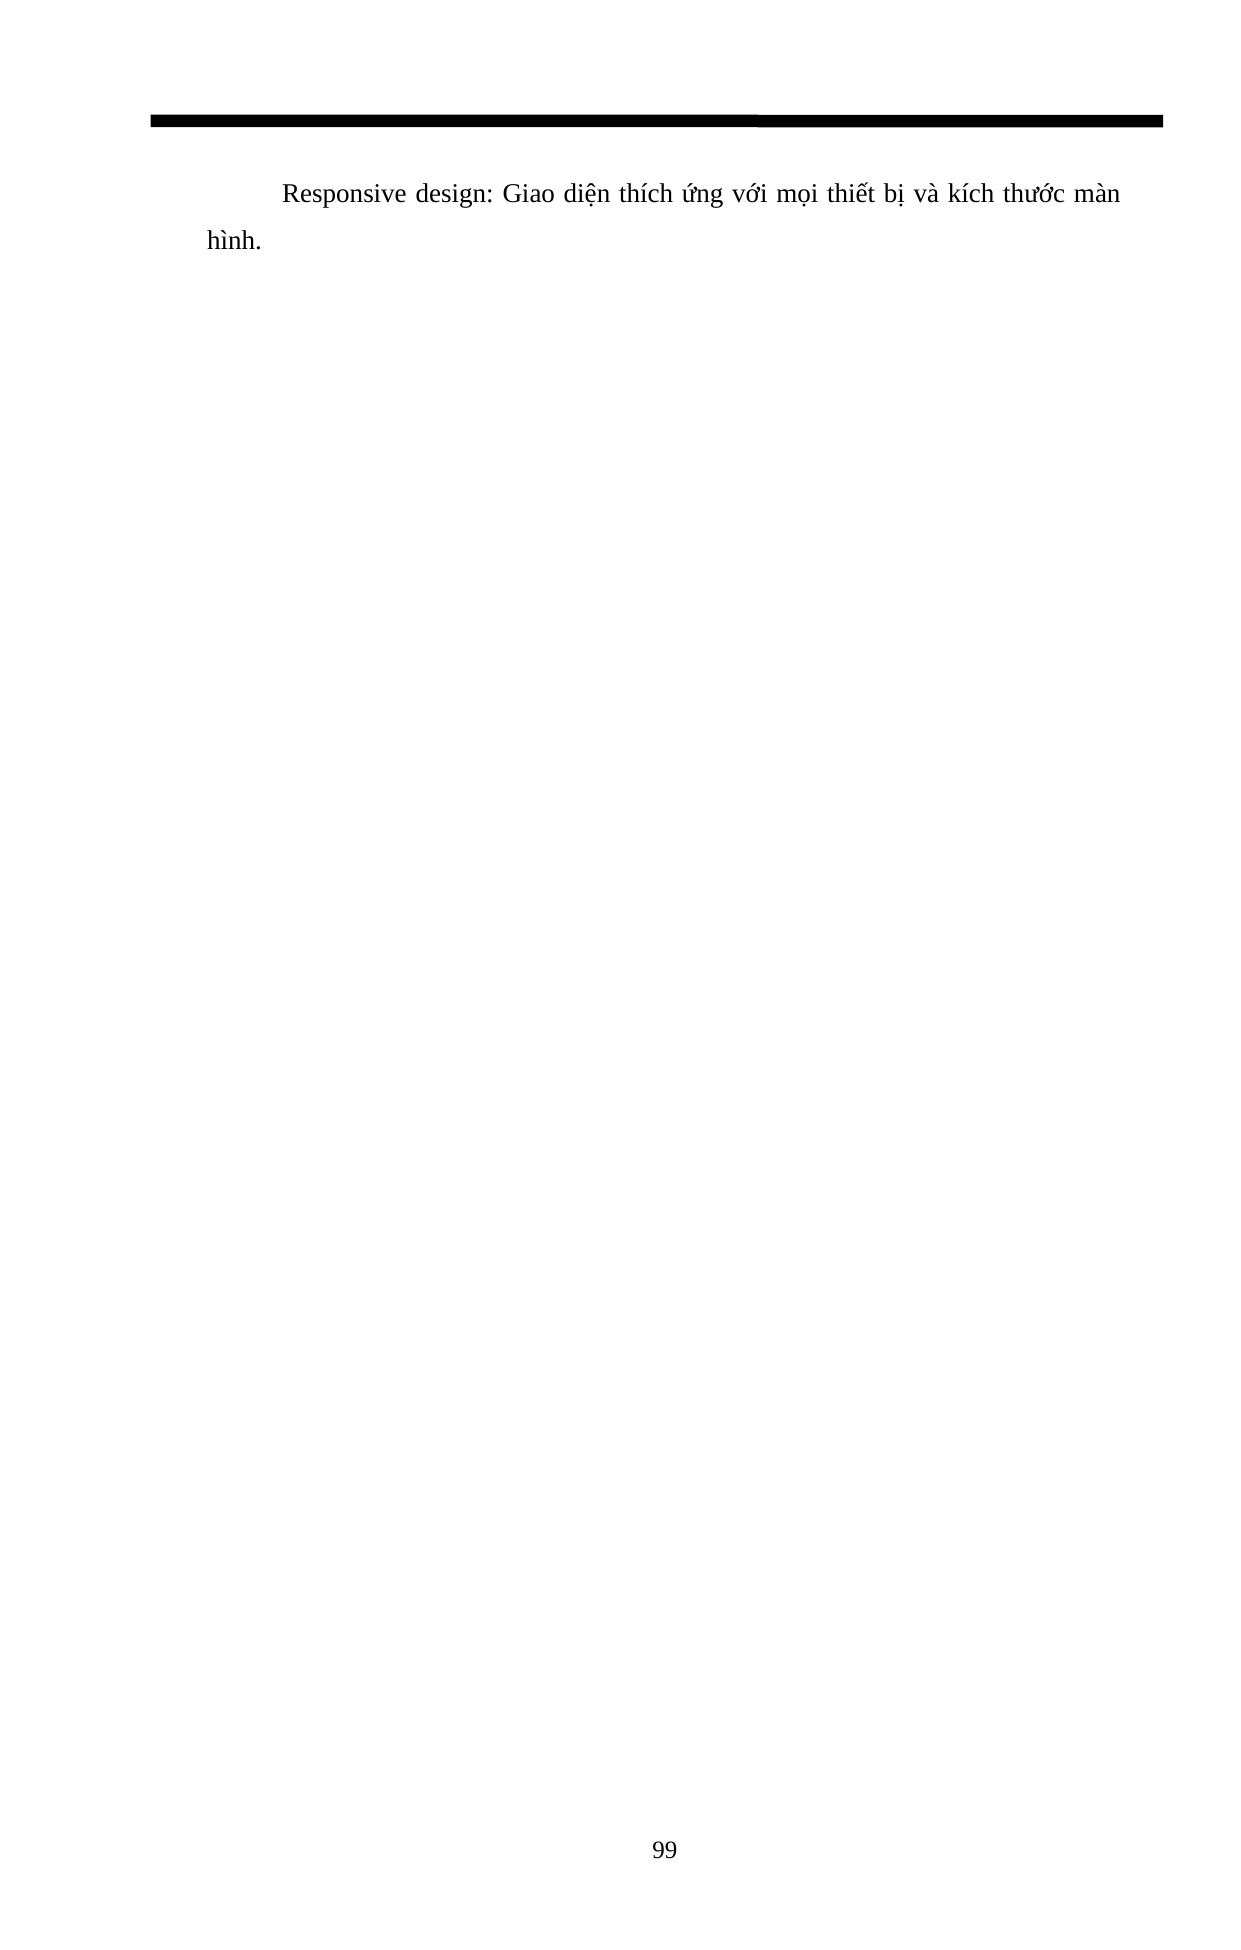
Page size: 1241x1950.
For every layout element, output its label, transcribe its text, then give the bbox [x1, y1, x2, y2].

text Responsive design: Giao diện thích ứng với mọi thiết bị và kích thước màn hình. [207, 177, 1122, 255]
